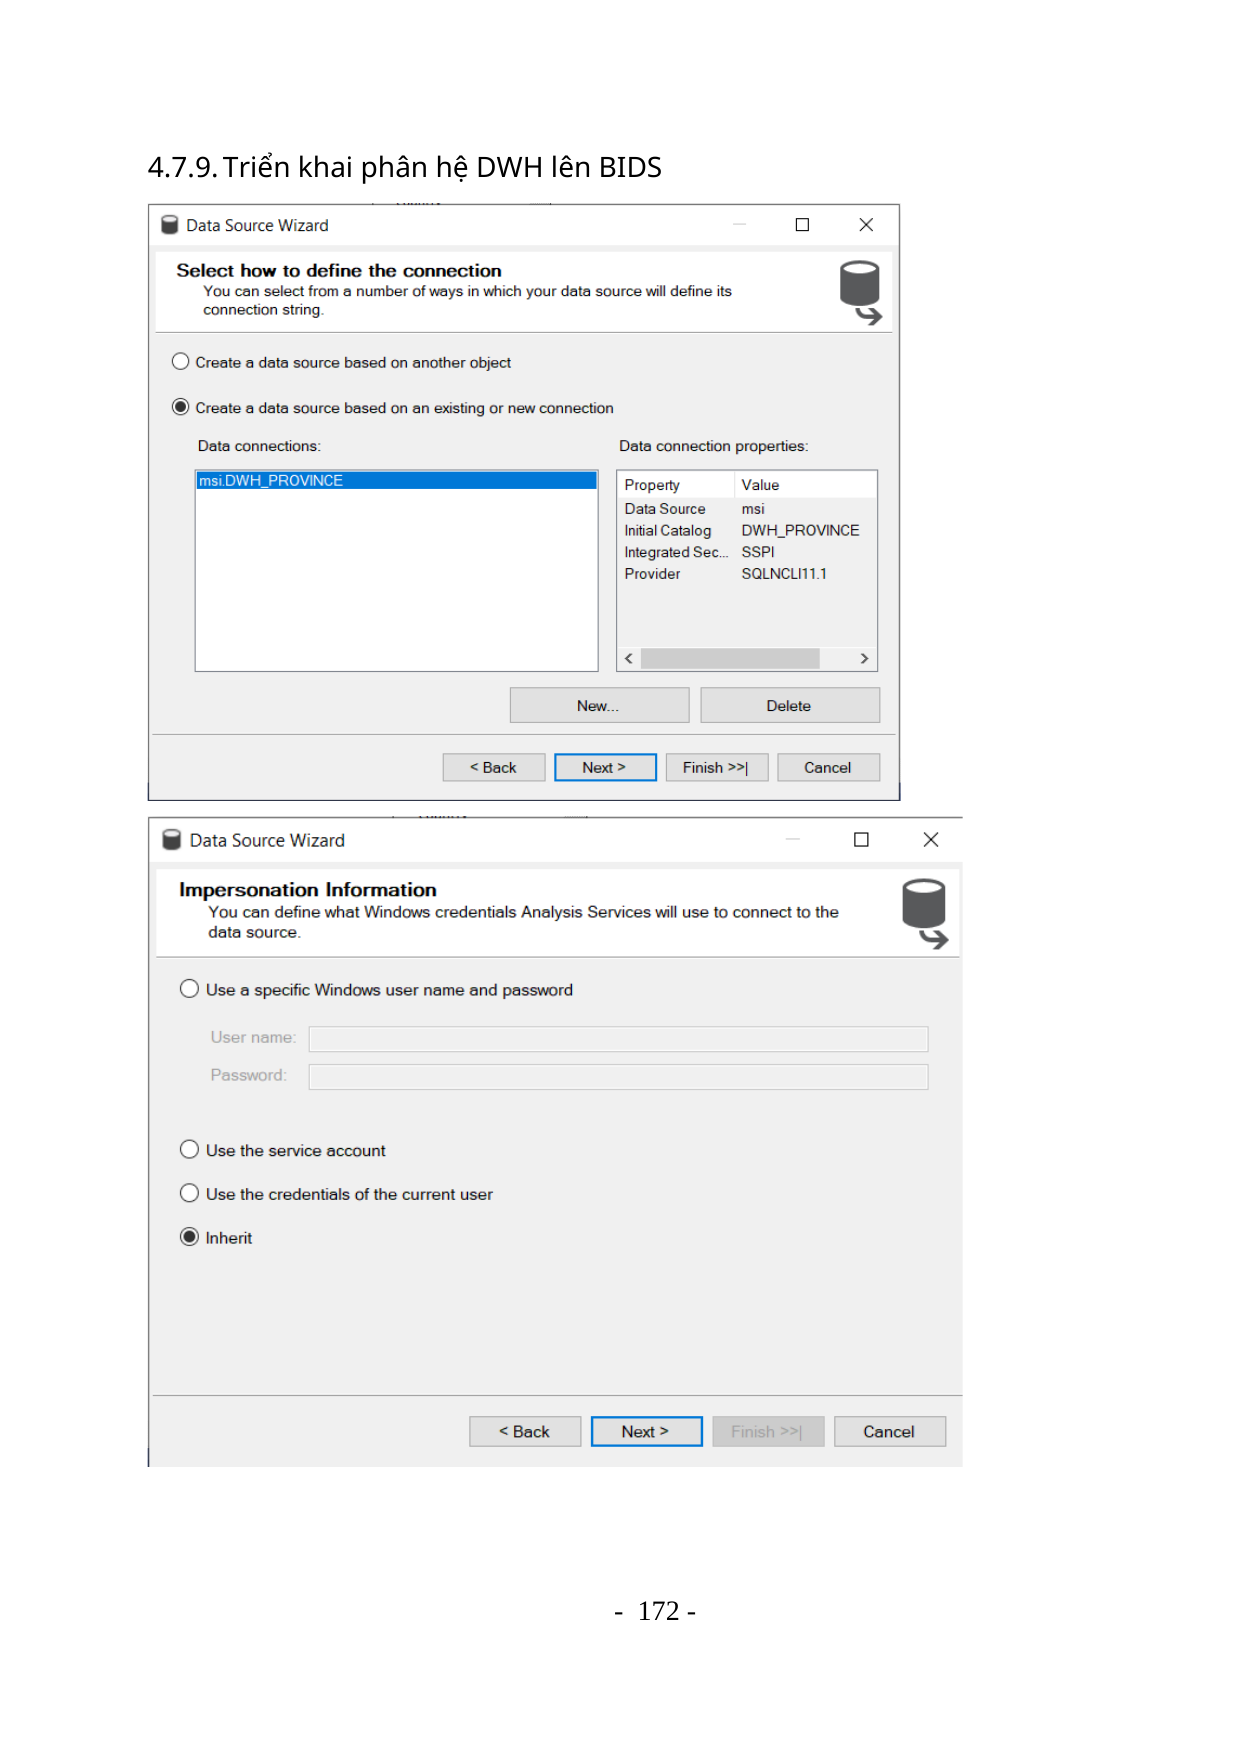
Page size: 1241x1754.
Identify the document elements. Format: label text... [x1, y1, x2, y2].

picture [147, 816, 963, 1467]
subtitle Triển khai phân hệ DWH lên BIDS [148, 148, 1162, 186]
picture [147, 203, 901, 801]
